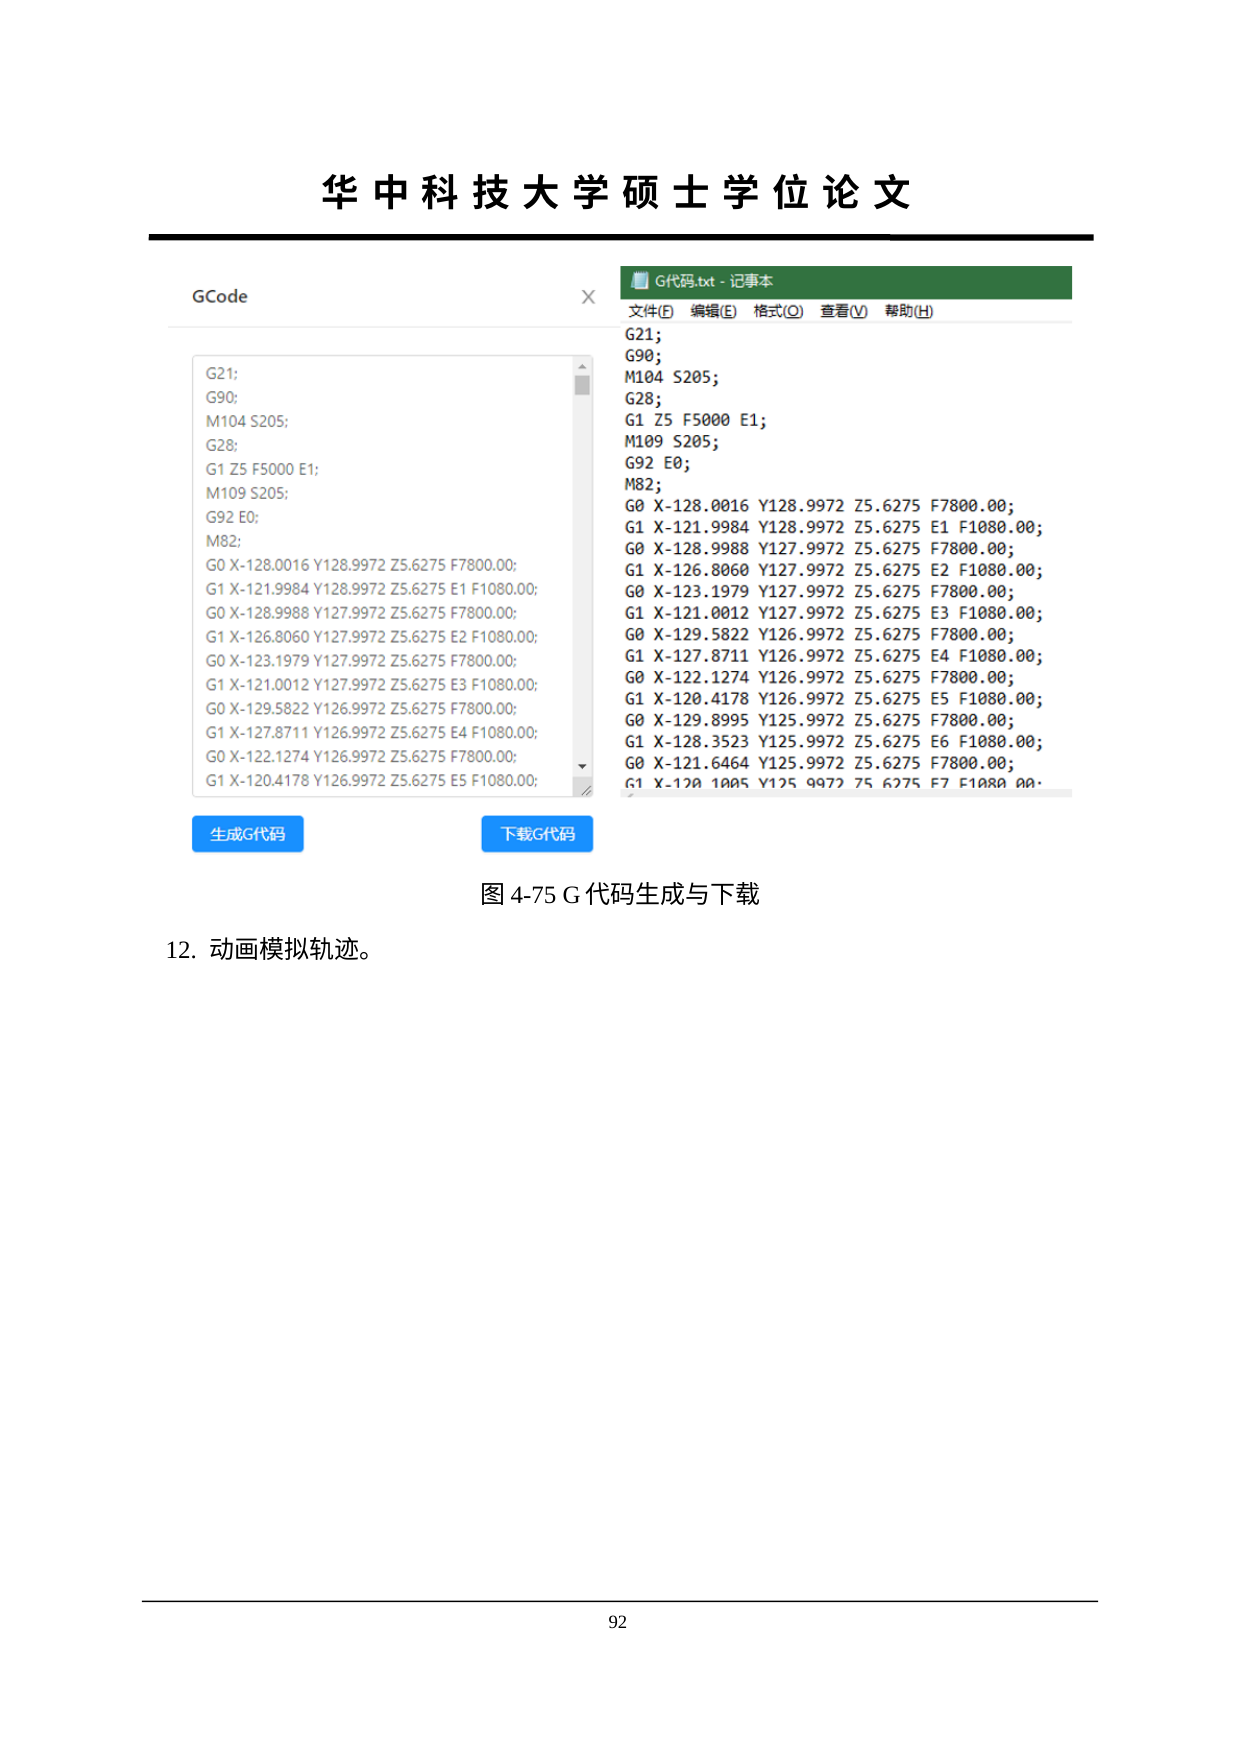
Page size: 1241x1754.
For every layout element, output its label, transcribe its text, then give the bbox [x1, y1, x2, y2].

picture [168, 265, 1073, 861]
list 动画模拟轨迹。 [165, 929, 1075, 966]
